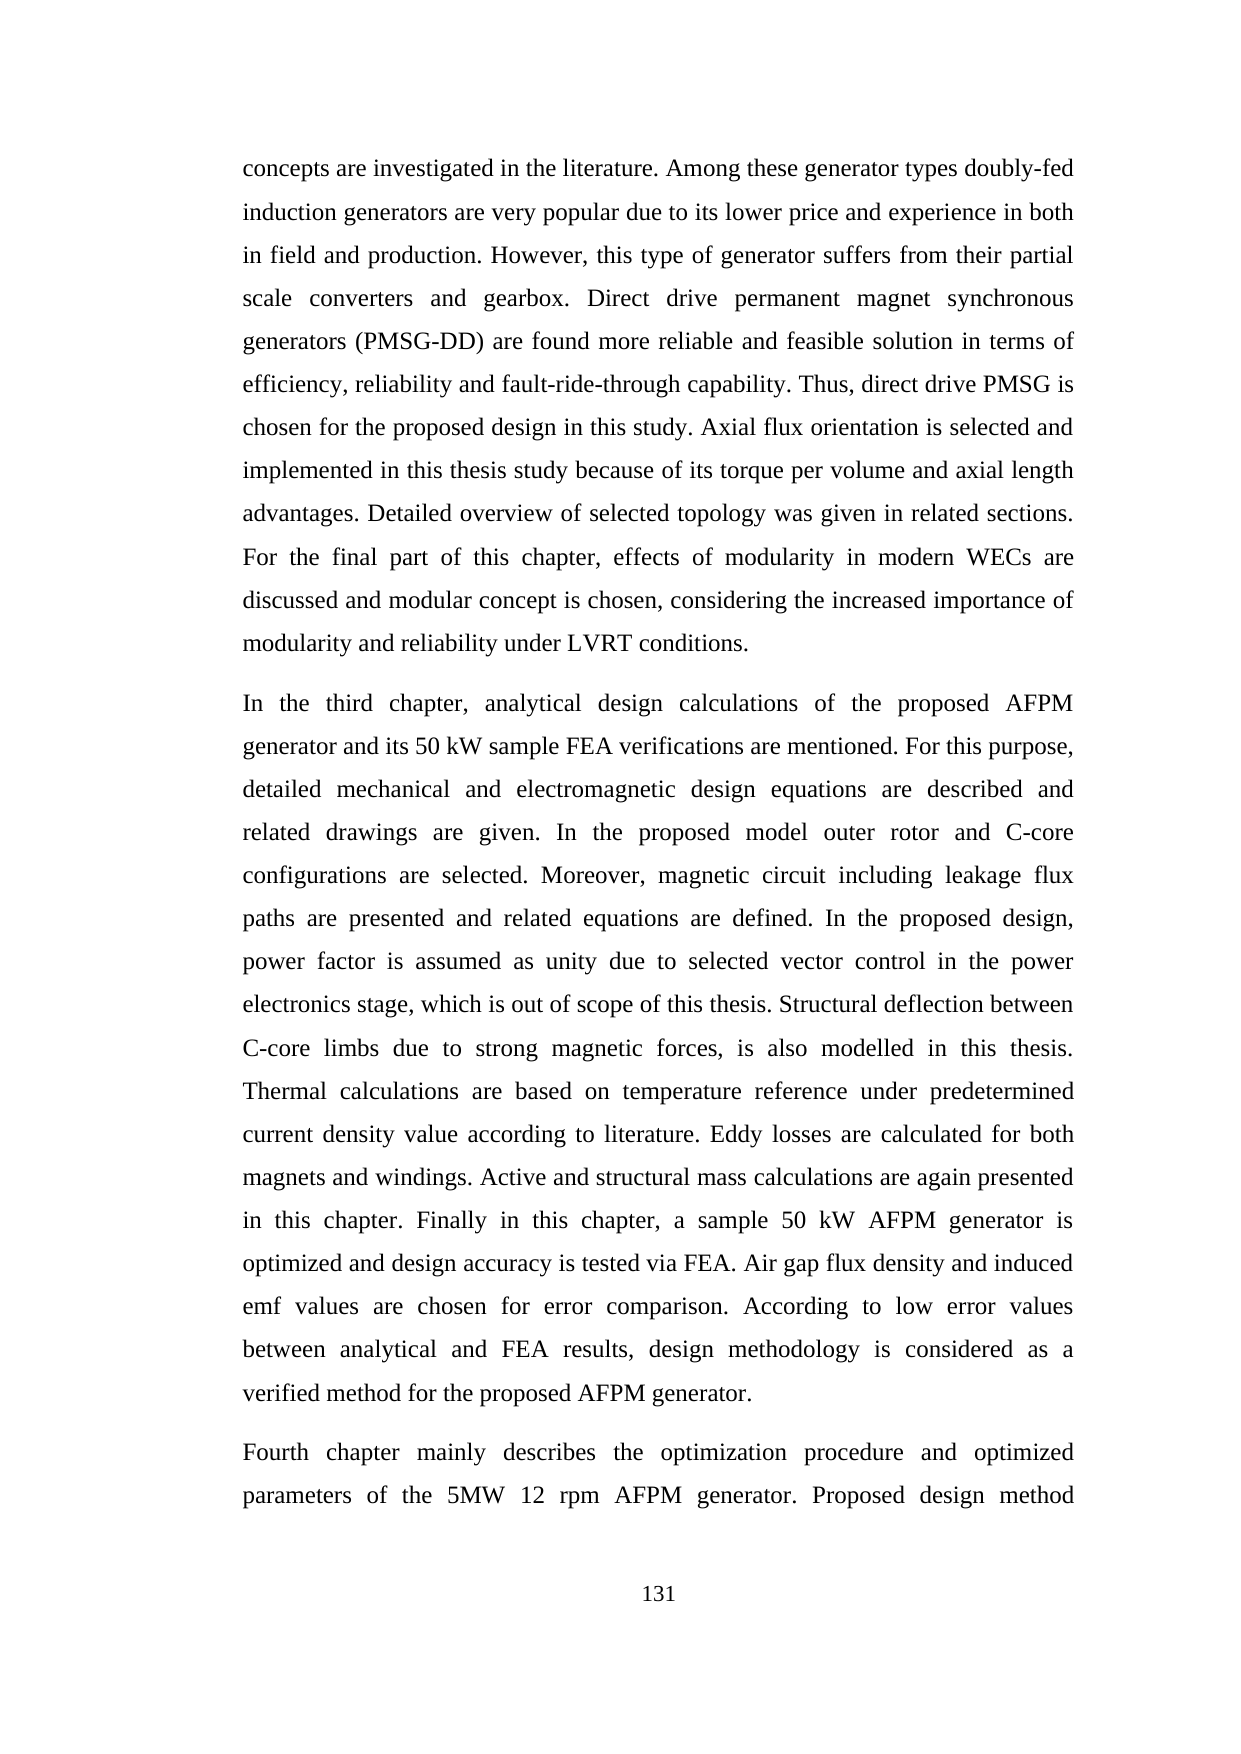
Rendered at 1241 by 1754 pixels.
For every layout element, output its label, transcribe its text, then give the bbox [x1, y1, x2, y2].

text In the third chapter, analytical design calculations of the proposed AFPM generator and its 50 kW sample FEA verifications are mentioned. For this purpose, detailed mechanical and electromagnetic design equations are described and related drawings are given. In the proposed model outer rotor and C-core configurations are selected. Moreover, magnetic circuit including leakage flux paths are presented and related equations are defined. In the proposed design, power factor is assumed as unity due to selected vector control in the power electronics stage, which is out of scope of this thesis. Structural deflection between C-core limbs due to strong magnetic forces, is also modelled in this thesis. Thermal calculations are based on temperature reference under predetermined current density value according to literature. Eddy losses are calculated for both magnets and windings. Active and structural mass calculations are again presented in this chapter. Finally in this chapter, a sample 50 kW AFPM generator is optimized and design accuracy is tested via FEA. Air gap flux density and induced emf values are chosen for error comparison. According to low error values between analytical and FEA results, design methodology is considered as a verified method for the proposed AFPM generator. [242, 688, 1075, 1406]
